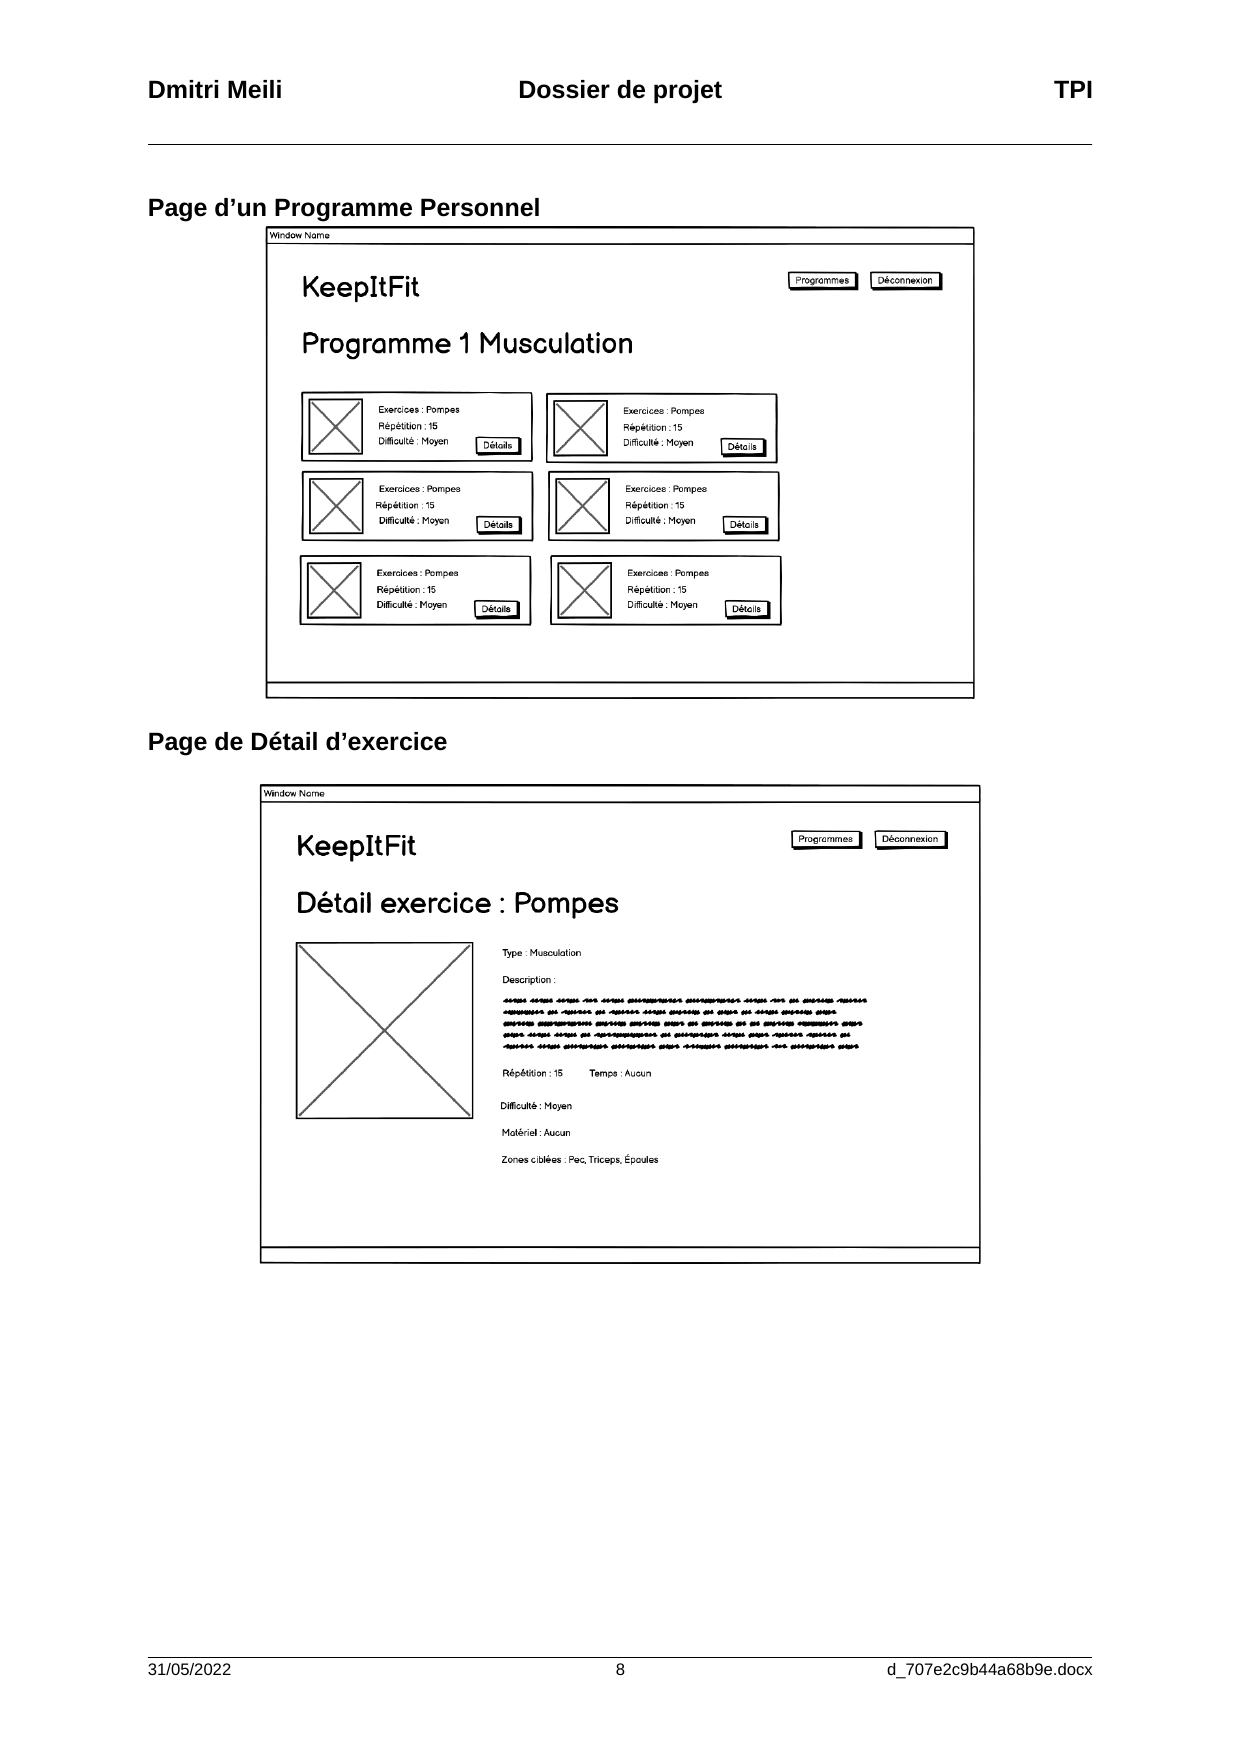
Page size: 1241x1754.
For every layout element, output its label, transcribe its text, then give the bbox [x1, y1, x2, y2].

picture [259, 784, 981, 1264]
list Page de Détail d’exercice [148, 727, 1092, 756]
picture [265, 226, 975, 699]
text Page d’un Programme Personnel [148, 193, 1092, 222]
